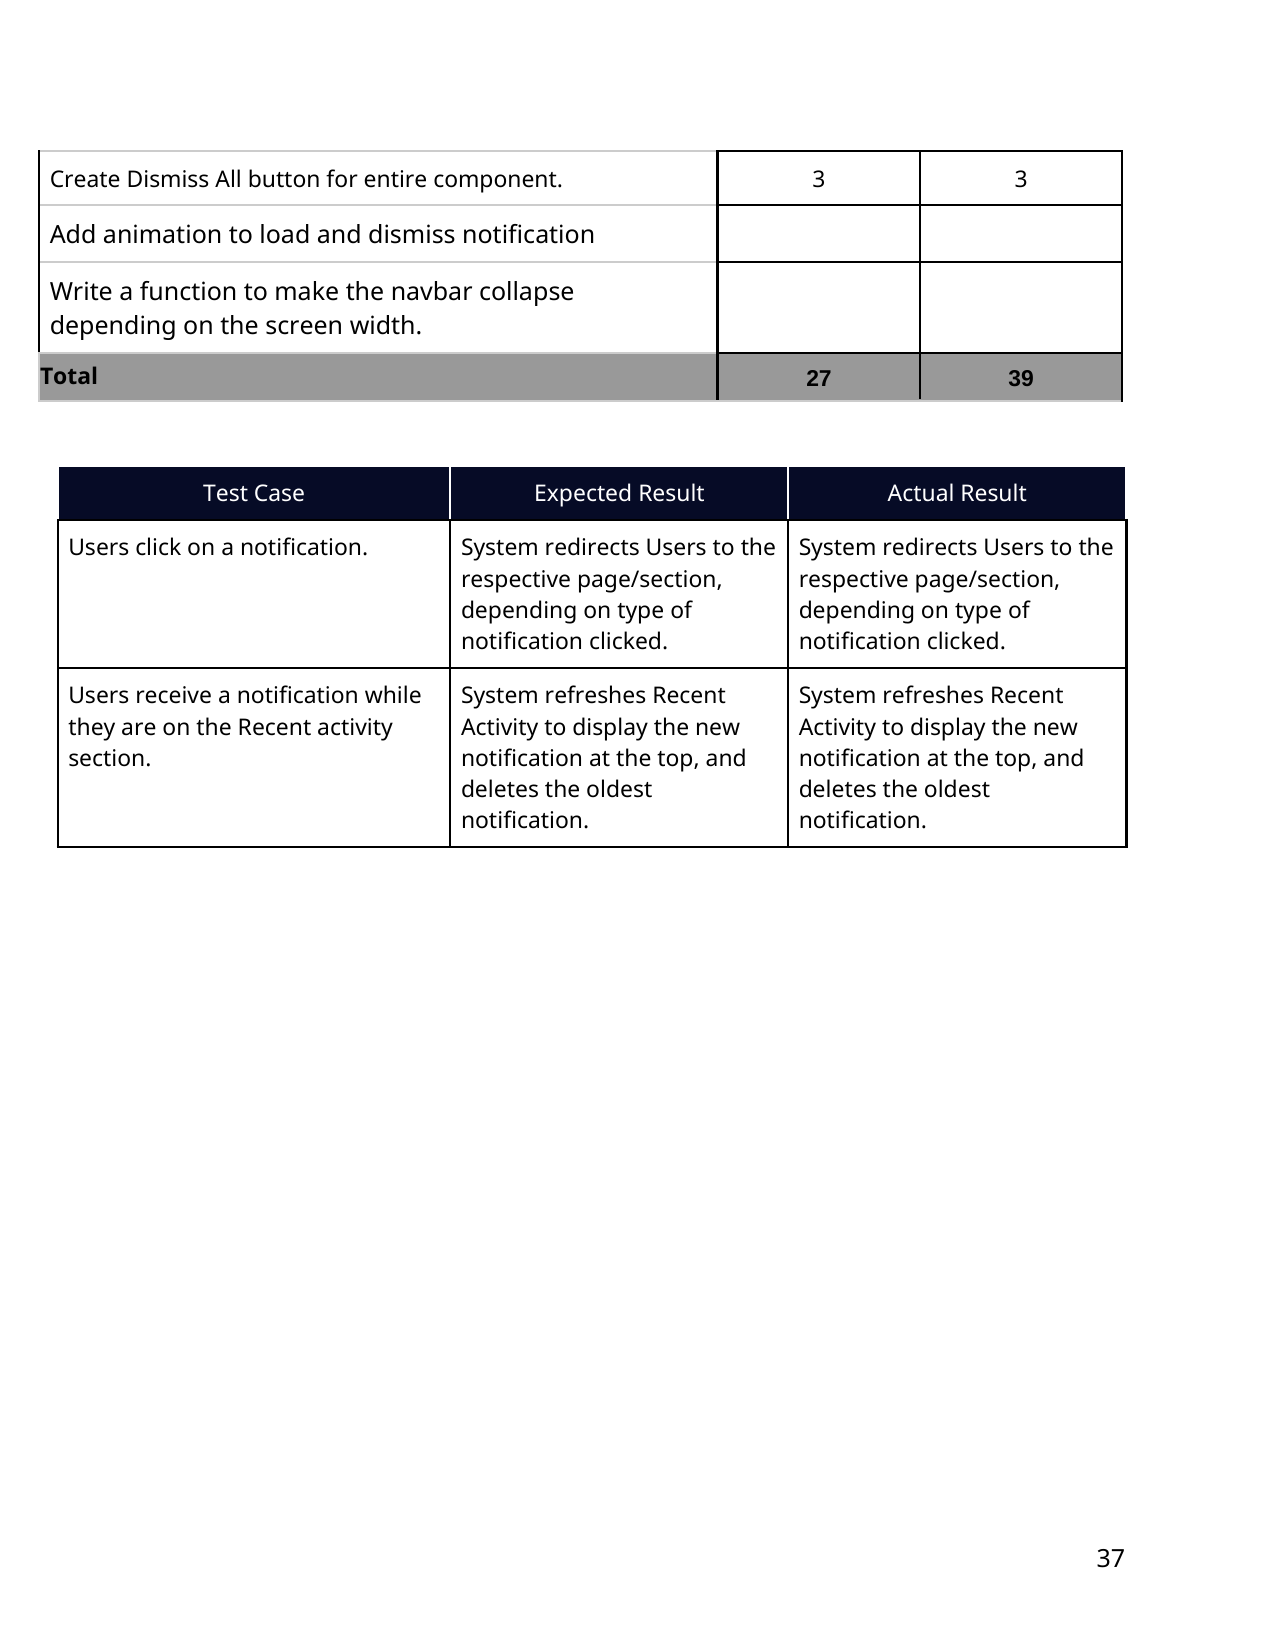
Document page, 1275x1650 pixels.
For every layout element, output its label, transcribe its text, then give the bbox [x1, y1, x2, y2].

table_header Expected Result [451, 467, 787, 519]
table_cell [921, 206, 1121, 261]
table_cell System redirects Users to the respective page/section, depending on type of notification clicked. [789, 521, 1125, 667]
table_cell System redirects Users to the respective page/section, depending on type of notification clicked. [451, 521, 787, 667]
table_cell Users receive a notification while they are on the Recent activity section. [59, 669, 449, 846]
table_cell Add animation to load and dismiss notification [40, 206, 716, 261]
table_cell Users click on a notification. [59, 521, 449, 667]
table_cell [719, 263, 919, 352]
table_cell 39 [920, 354, 1121, 400]
table_cell 3 [921, 152, 1121, 204]
table_cell [921, 263, 1121, 352]
table_cell [719, 206, 919, 261]
table_cell Create Dismiss All button for entire component. [40, 152, 716, 204]
table_cell System refreshes Recent Activity to display the new notification at the top, and deletes the oldest notification. [451, 669, 787, 846]
table_header Actual Result [789, 467, 1125, 519]
table_cell Total [40, 354, 716, 400]
table_cell 3 [719, 152, 919, 204]
table_cell Write a function to make the navbar collapse depending on the screen width. [40, 263, 716, 352]
table_header Test Case [59, 467, 449, 519]
table_cell System refreshes Recent Activity to display the new notification at the top, and deletes the oldest notification. [789, 669, 1125, 846]
table_cell 27 [719, 354, 920, 400]
